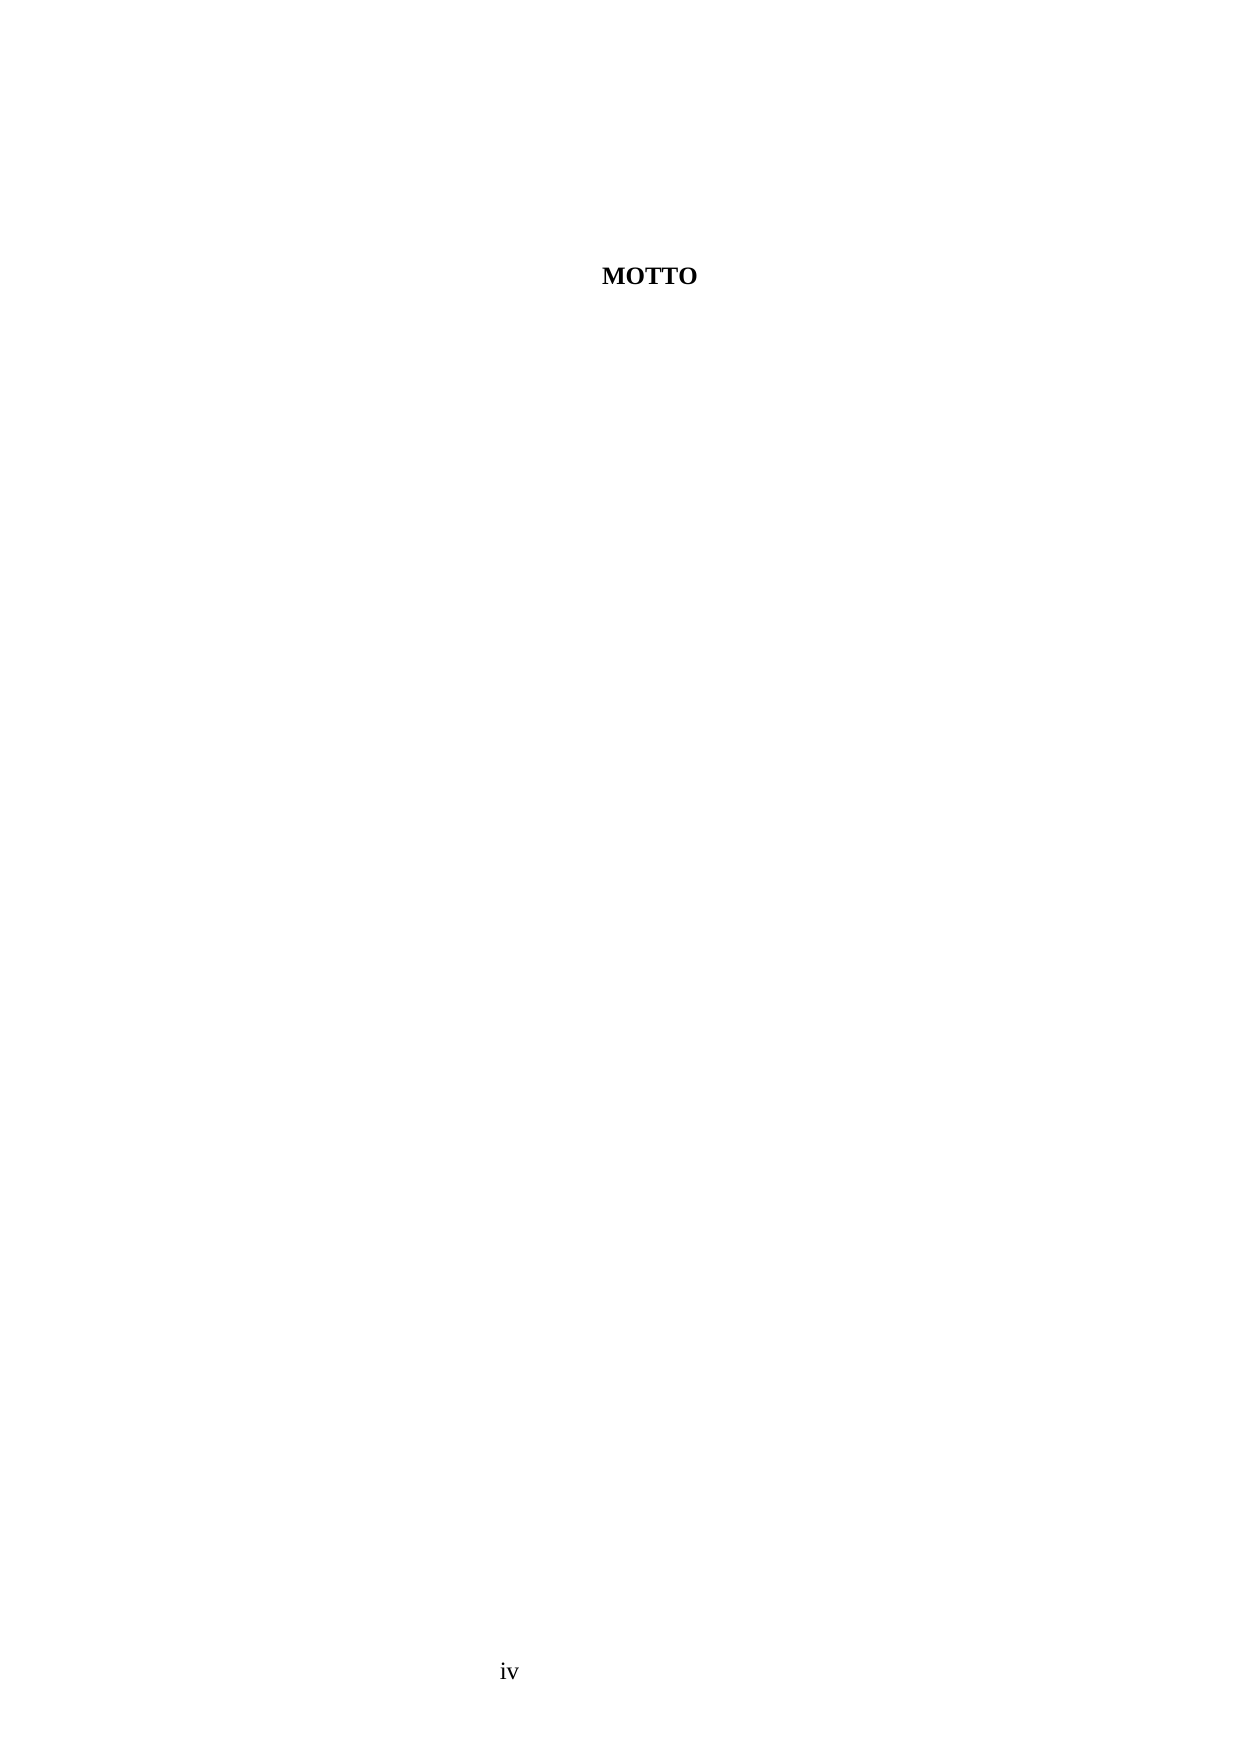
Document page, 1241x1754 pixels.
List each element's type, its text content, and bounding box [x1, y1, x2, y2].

subtitle MOTTO [236, 261, 1063, 290]
